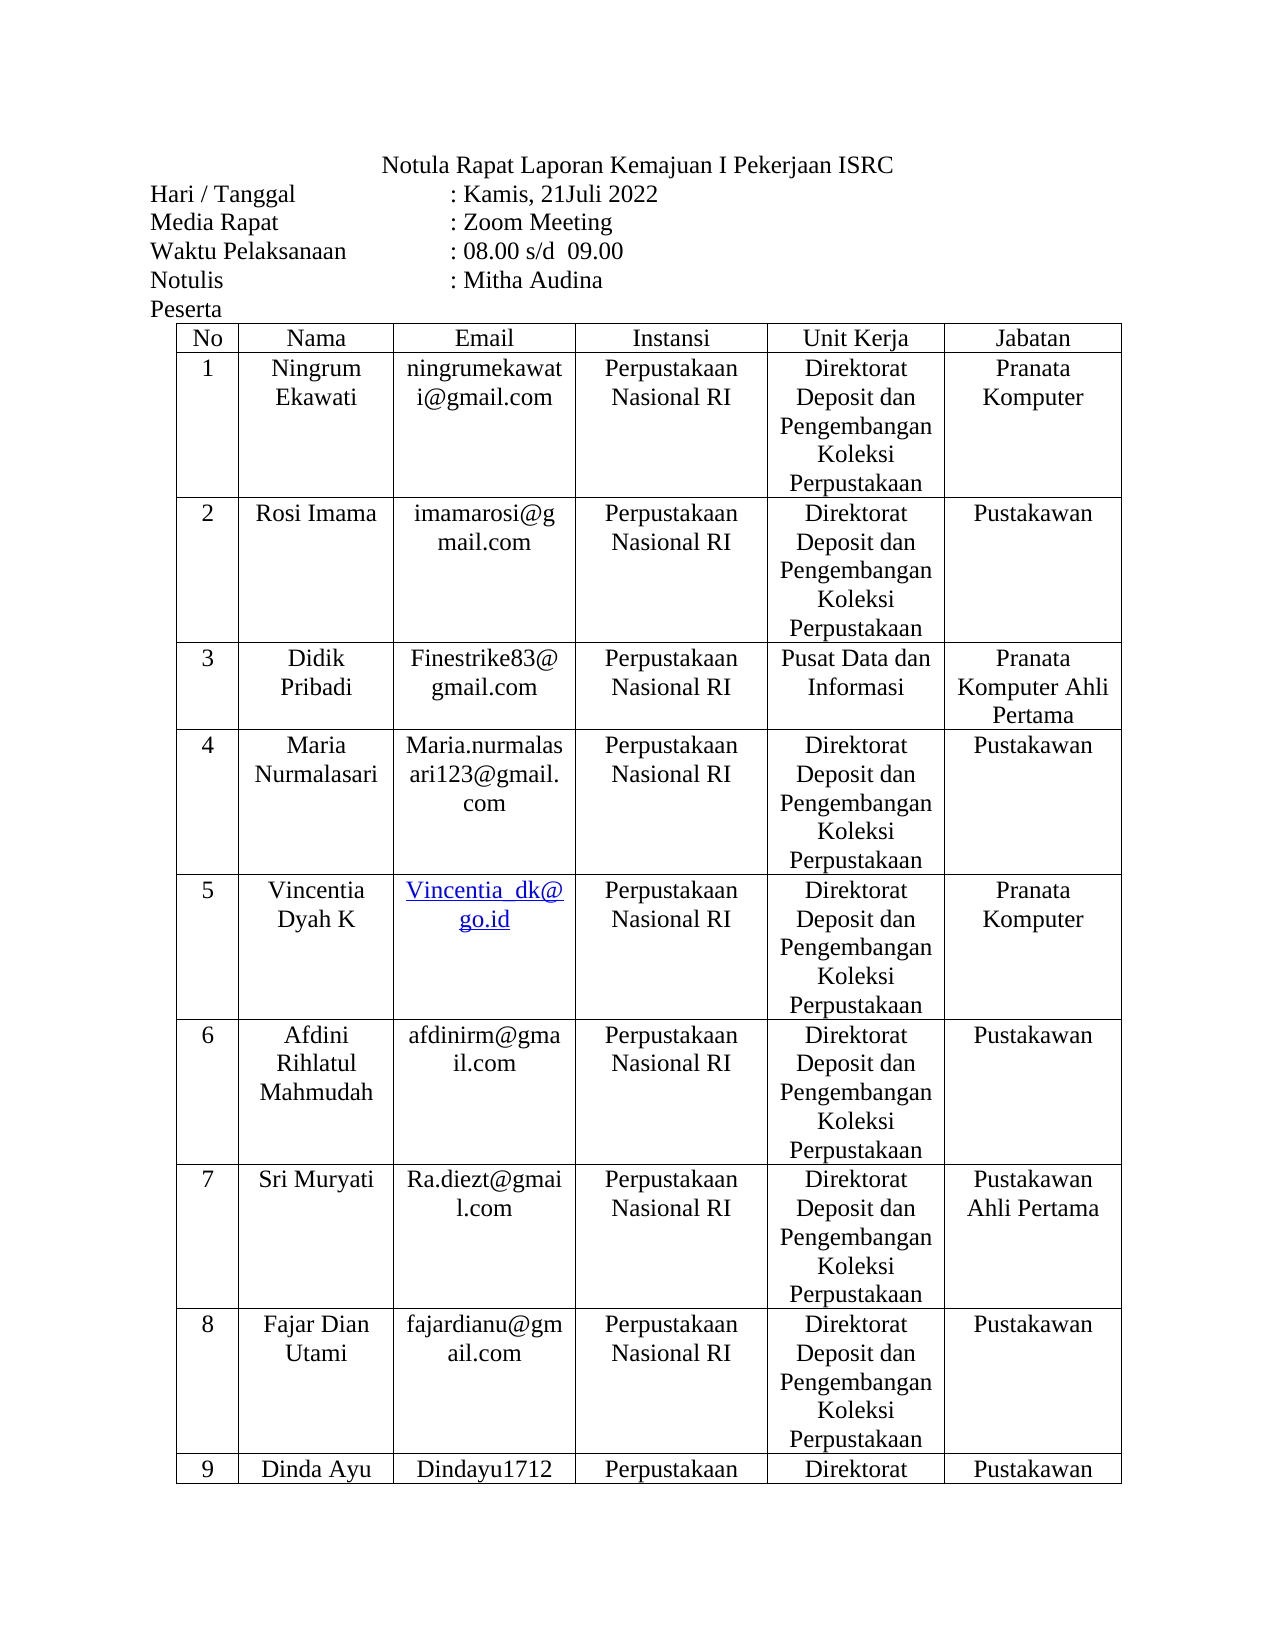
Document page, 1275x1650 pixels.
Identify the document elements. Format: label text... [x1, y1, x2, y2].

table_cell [768, 1309, 944, 1453]
table_cell Sri Muryati [239, 1165, 393, 1308]
table_cell Ningrum Ekawati [239, 353, 393, 497]
text Media Rapat : Zoom Meeting [150, 207, 1125, 236]
table_cell Maria.nurmalasari123@gmail.com [394, 730, 575, 874]
table_cell Didik Pribadi [239, 643, 393, 729]
table_cell Pustakawan Ahli Pertama [945, 1165, 1121, 1308]
table_cell Direktorat Deposit dan Pengembangan Koleksi Perpustakaan [768, 353, 944, 497]
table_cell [576, 1454, 767, 1483]
table_cell Perpustakaan Nasional RI [576, 1165, 767, 1308]
table_cell 6 [177, 1020, 238, 1163]
table_cell Pustakawan [945, 730, 1121, 874]
table_cell 4 [177, 730, 238, 874]
table_header Unit Kerja [768, 324, 944, 352]
table_cell 3 [177, 643, 238, 729]
table_cell Vincentia Dyah K [239, 875, 393, 1019]
table_cell Finestrike83@gmail.com [394, 643, 575, 729]
text Notulis : Mitha Audina [150, 265, 1125, 294]
table_cell 9 [177, 1454, 238, 1483]
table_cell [768, 1454, 944, 1483]
table_cell Pustakawan [945, 1020, 1121, 1163]
table_cell Perpustakaan Nasional RI [576, 498, 767, 642]
table_cell fajardianu@gmail.com [394, 1309, 575, 1453]
table_cell Direktorat Deposit dan Pengembangan Koleksi Perpustakaan [768, 498, 944, 642]
table_cell Direktorat Deposit dan Pengembangan Koleksi Perpustakaan [768, 1020, 944, 1163]
table_cell Fajar Dian Utami [239, 1309, 393, 1453]
table_cell 5 [177, 875, 238, 1019]
table_cell Pustakawan [945, 1309, 1121, 1453]
table_cell Direktorat Deposit dan Pengembangan Koleksi Perpustakaan [768, 875, 944, 1019]
table_header Nama [239, 324, 393, 352]
table_cell Dinda Ayu Sumanti [239, 1454, 393, 1483]
table_cell Afdini Rihlatul Mahmudah [239, 1020, 393, 1163]
table_cell Ra.diezt@gmail.com [394, 1165, 575, 1308]
table_cell Perpustakaan Nasional RI [576, 1309, 767, 1453]
table_header No [177, 324, 238, 352]
table_cell afdinirm@gmail.com [394, 1020, 575, 1163]
table_cell Perpustakaan Nasional RI [576, 353, 767, 497]
table_header Instansi [576, 324, 767, 352]
table_cell Vincentia_dk@go.id [394, 875, 575, 1019]
table_header Email [394, 324, 575, 352]
table_cell imamarosi@gmail.com [394, 498, 575, 642]
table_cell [945, 1454, 1121, 1483]
table_cell 2 [177, 498, 238, 642]
table_cell Perpustakaan Nasional RI [576, 643, 767, 729]
table_cell 8 [177, 1309, 238, 1453]
table_header Jabatan [945, 324, 1121, 352]
table_cell ningrumekawati@gmail.com [394, 353, 575, 497]
table_cell 7 [177, 1165, 238, 1308]
table_cell Perpustakaan Nasional RI [576, 1020, 767, 1163]
table_cell Pusat Data dan Informasi [768, 643, 944, 729]
table_cell Perpustakaan Nasional RI [576, 730, 767, 874]
text Hari / Tanggal : Kamis, 21Juli 2022 [150, 179, 1125, 207]
table_cell Maria Nurmalasari [239, 730, 393, 874]
table_cell Pranata Komputer [945, 353, 1121, 497]
table_cell Pranata Komputer [945, 875, 1121, 1019]
table_cell Rosi Imama [239, 498, 393, 642]
table_cell Pranata Komputer Ahli Pertama [945, 643, 1121, 729]
text Notula Rapat Laporan Kemajuan I Pekerjaan ISRC [150, 150, 1125, 179]
table_cell Perpustakaan Nasional RI [576, 875, 767, 1019]
text Peserta [150, 294, 1125, 322]
text Waktu Pelaksanaan : 08.00 s/d 09.00 [150, 236, 1125, 265]
table_cell 1 [177, 353, 238, 497]
table_cell Pustakawan [945, 498, 1121, 642]
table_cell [394, 1454, 575, 1483]
table_cell Direktorat Deposit dan Pengembangan Koleksi Perpustakaan [768, 730, 944, 874]
table_cell Direktorat Deposit dan Pengembangan Koleksi Perpustakaan [768, 1165, 944, 1308]
